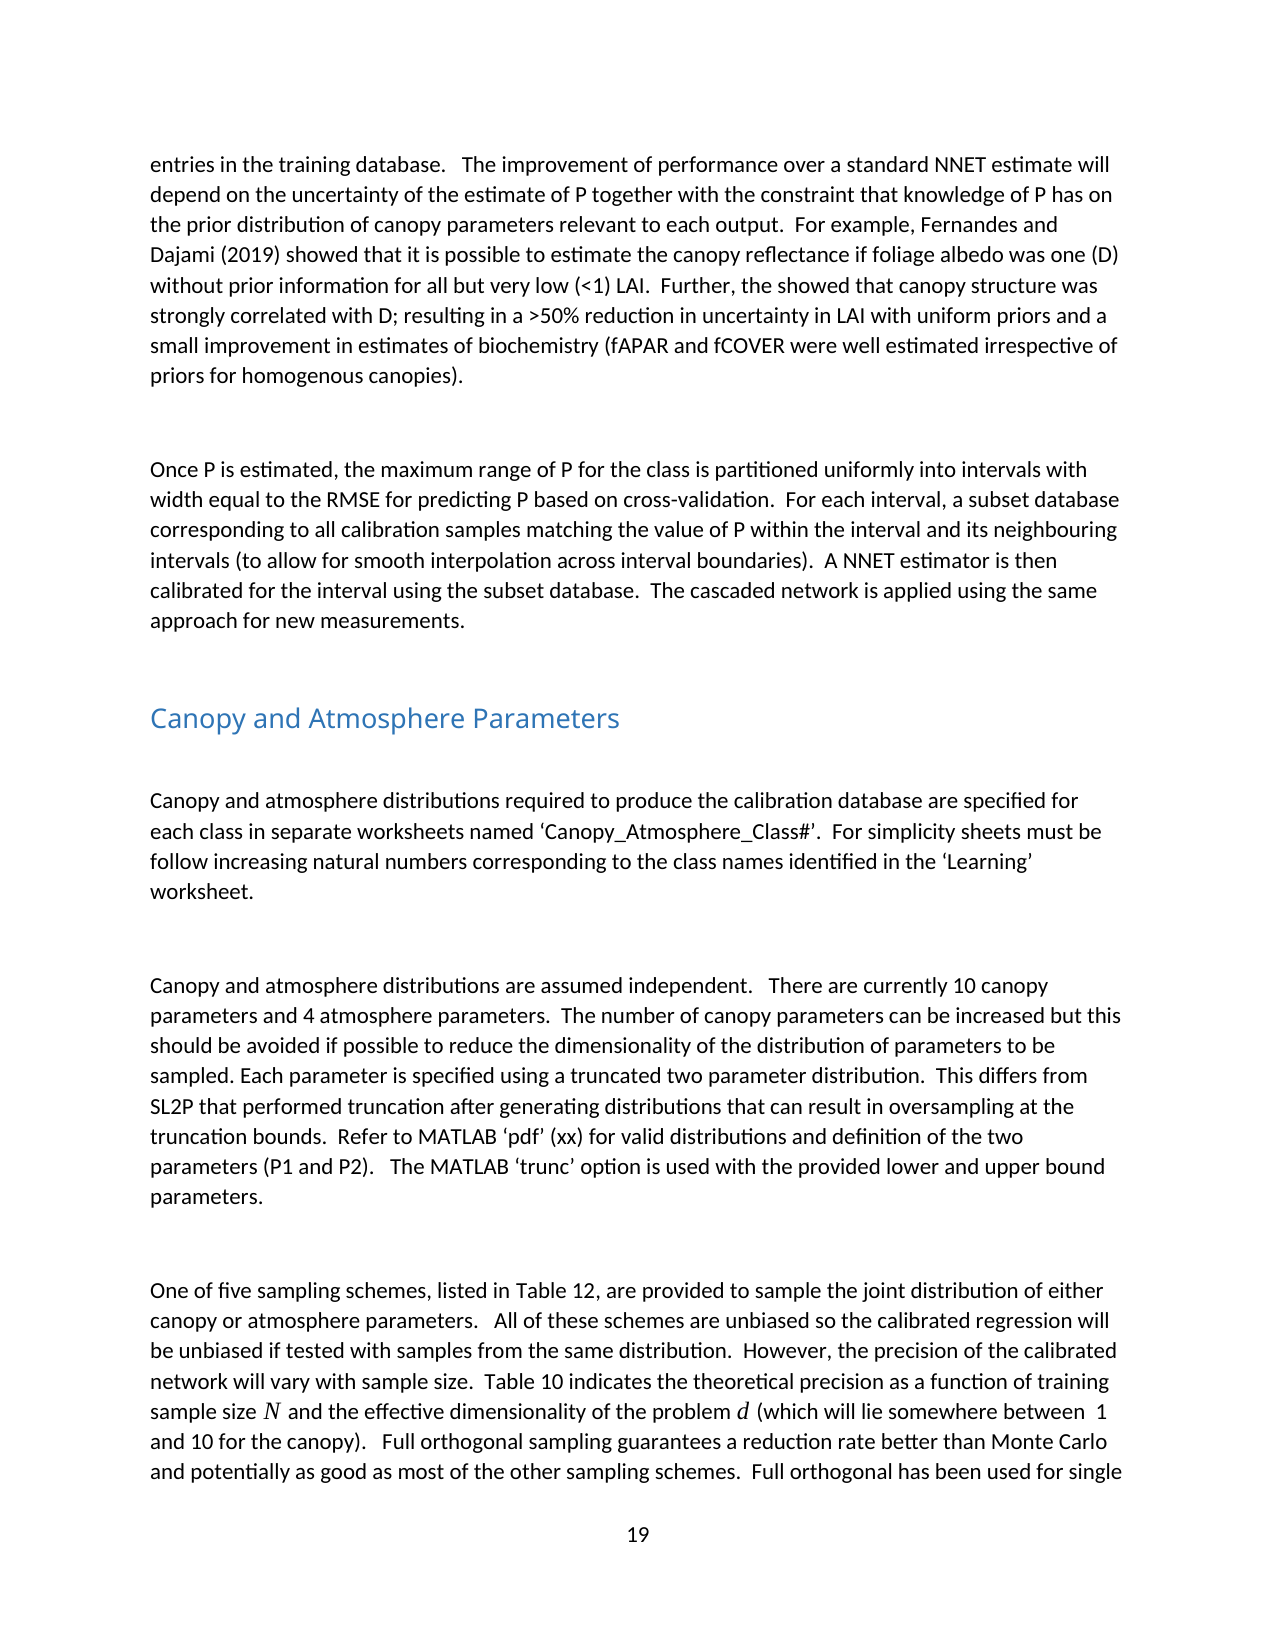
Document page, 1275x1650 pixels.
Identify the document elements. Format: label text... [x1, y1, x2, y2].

text Canopy and atmosphere distributions required to produce the calibration database are specified for each class in separate worksheets named ‘Canopy_Atmosphere_Class#’. For simplicity sheets must be follow increasing natural numbers corresponding to the class names identified in the ‘Learning’ worksheet. [150, 787, 1125, 905]
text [150, 150, 1125, 389]
subtitle Canopy and Atmosphere Parameters [150, 700, 1125, 737]
text Once P is estimated, the maximum range of P for the class is partitioned uniformly into intervals with width equal to the RMSE for predicting P based on cross-validation. For each interval, a subset database corresponding to all calibration samples matching the value of P within the interval and its neighbouring intervals (to allow for smooth interpolation across interval boundaries). A NNET estimator is then calibrated for the interval using the subset database. The cascaded network is applied using the same approach for new measurements. [150, 455, 1125, 634]
text Canopy and atmosphere distributions are assumed independent. There are currently 10 canopy parameters and 4 atmosphere parameters. The number of canopy parameters can be increased but this should be avoided if possible to reduce the dimensionality of the distribution of parameters to be sampled. Each parameter is specified using a truncated two parameter distribution. This differs from SL2P that performed truncation after generating distributions that can result in oversampling at the truncation bounds. Refer to MATLAB ‘pdf’ (xx) for valid distributions and definition of the two parameters (P1 and P2). The MATLAB ‘trunc’ option is used with the provided lower and upper bound parameters. [150, 971, 1125, 1211]
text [150, 1276, 1125, 1486]
